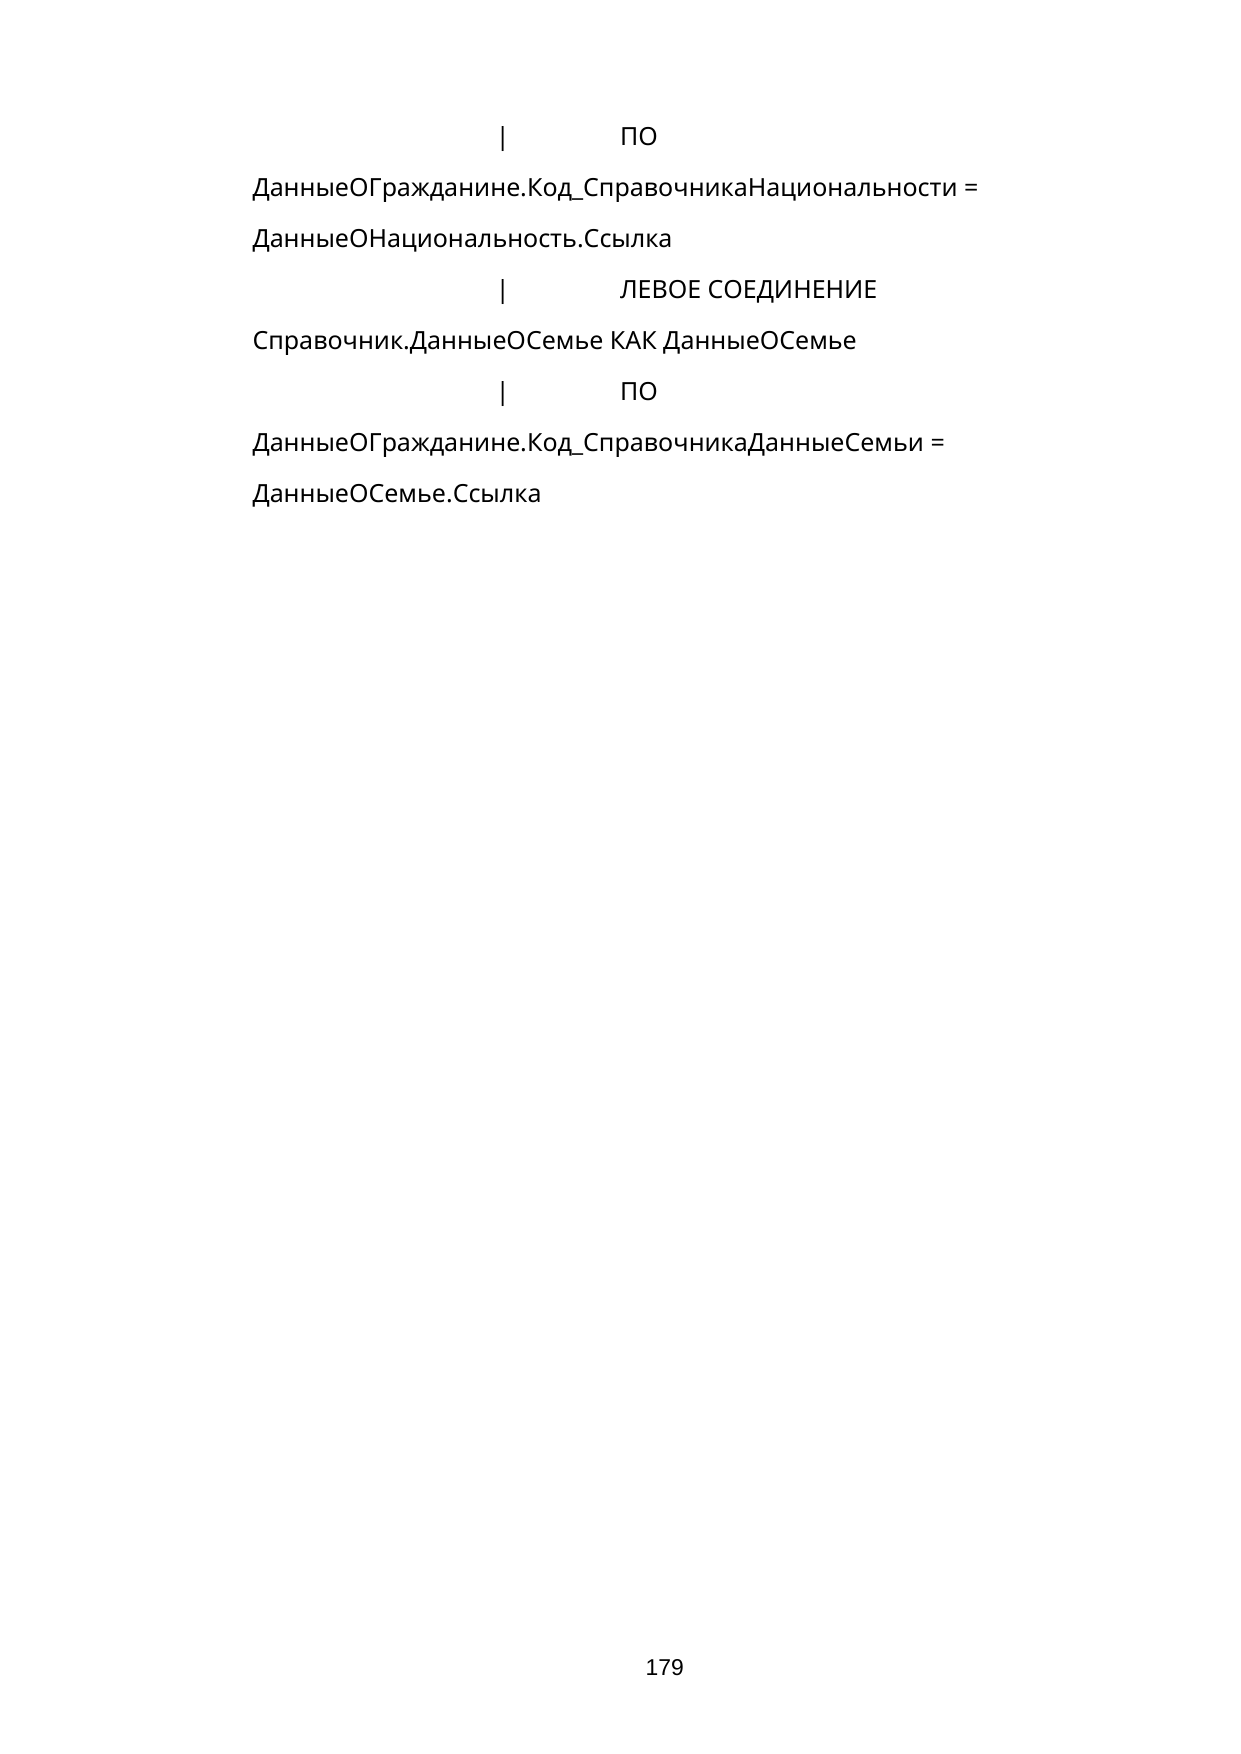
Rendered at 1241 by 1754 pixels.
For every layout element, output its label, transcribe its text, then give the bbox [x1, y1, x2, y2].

list | ПО ДанныеОГражданине.Код_СправочникаНациональности = ДанныеОНациональность.Ссылка [252, 118, 1152, 254]
list | ПО ДанныеОГражданине.Код_СправочникаДанныеСемьи = ДанныеОСемье.Ссылка [252, 373, 1152, 509]
list | ЛЕВОЕ СОЕДИНЕНИЕ Справочник.ДанныеОСемье КАК ДанныеОСемье [252, 271, 1152, 356]
